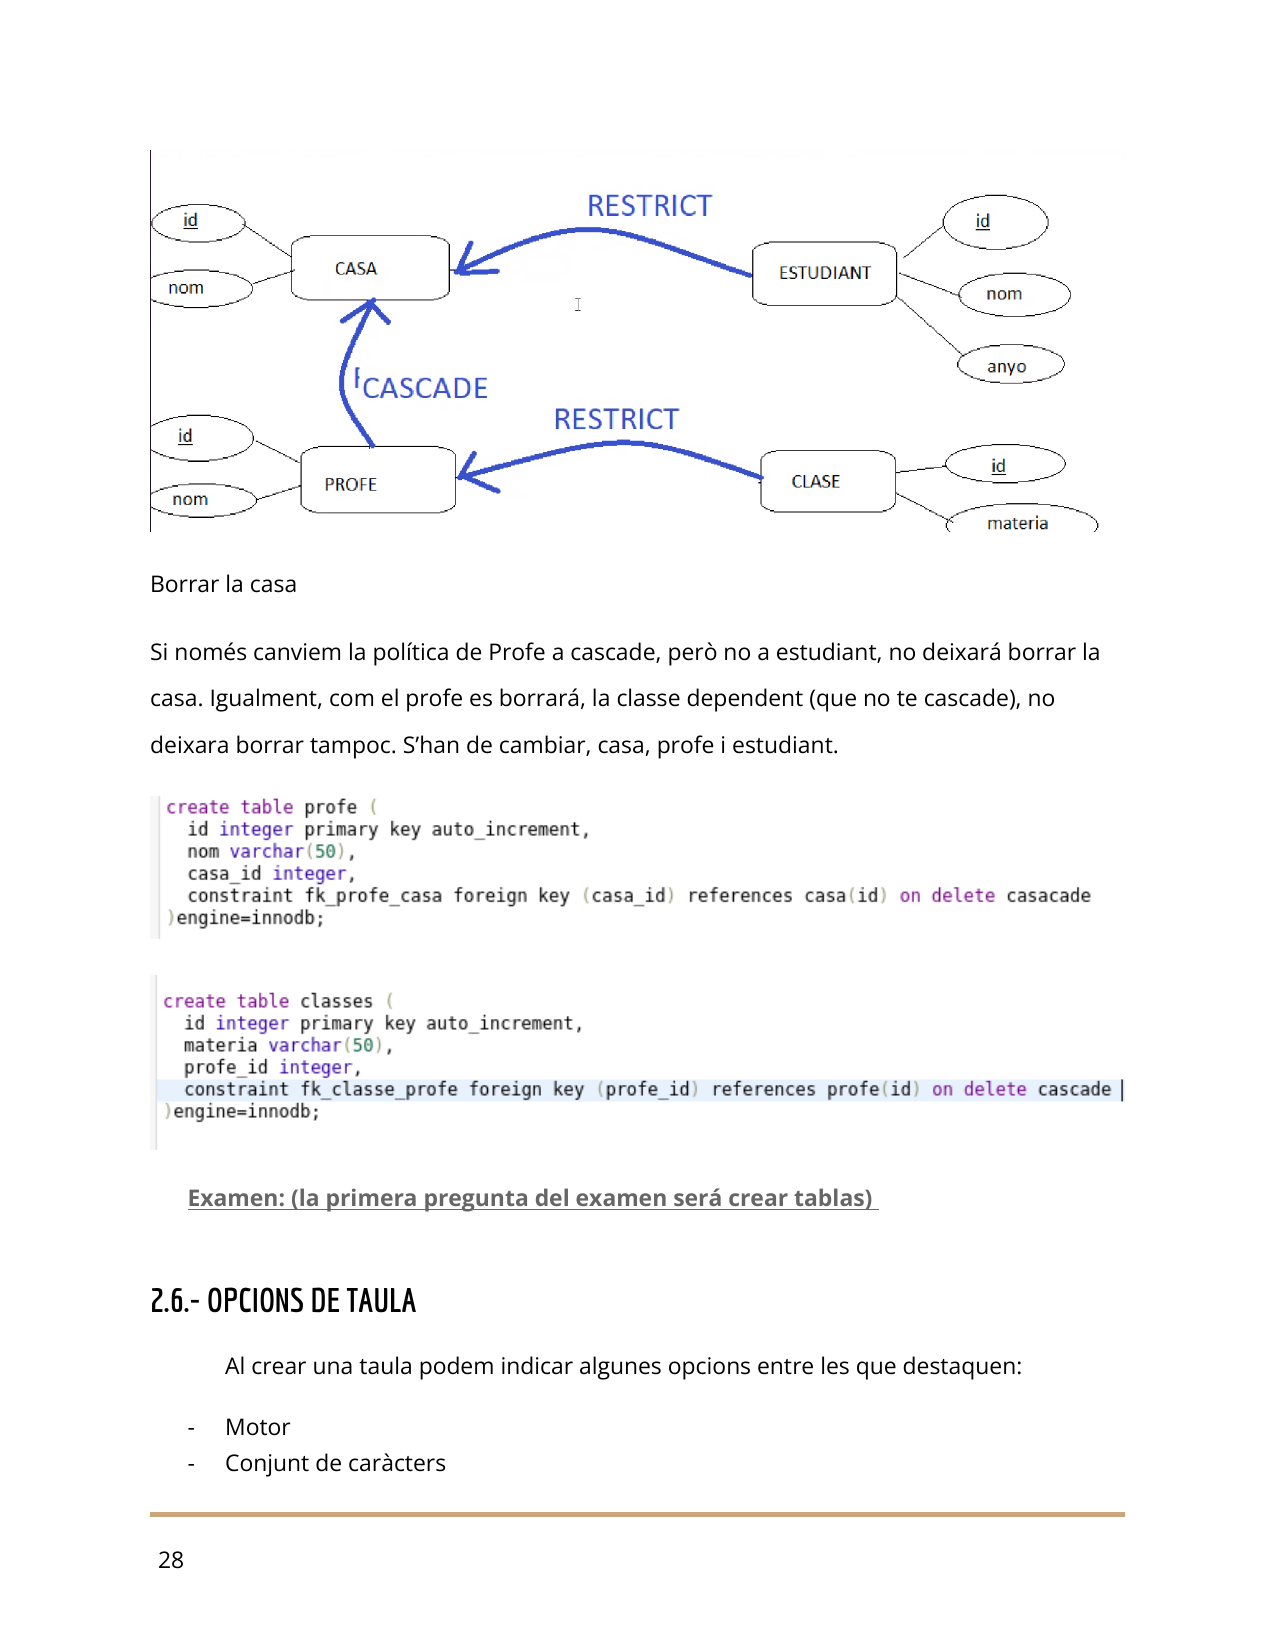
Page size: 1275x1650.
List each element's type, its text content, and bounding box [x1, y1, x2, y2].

picture [150, 1512, 1125, 1517]
subtitle Examen: (la primera pregunta del examen será crear tablas) [187, 1182, 1125, 1213]
picture [150, 796, 1125, 939]
text Al crear una taula podem indicar algunes opcions entre les que destaquen: [150, 1350, 1125, 1382]
text Borrar la casa [150, 568, 1125, 599]
text Si només canviem la política de Profe a cascade, però no a estudiant, no deixará borrar la casa. Igualment, com el profe es borrará, la classe dependent (que no te cascade), no deixara borrar tampoc. S’han de cambiar, casa, profe i estudiant. [150, 635, 1125, 760]
list Conjunt de caràcters [187, 1447, 1125, 1478]
picture [150, 975, 1125, 1150]
list Motor [187, 1411, 1125, 1442]
picture [150, 150, 1125, 532]
subtitle 2.6.- OPCIONS DE TAULA [150, 1281, 1125, 1319]
